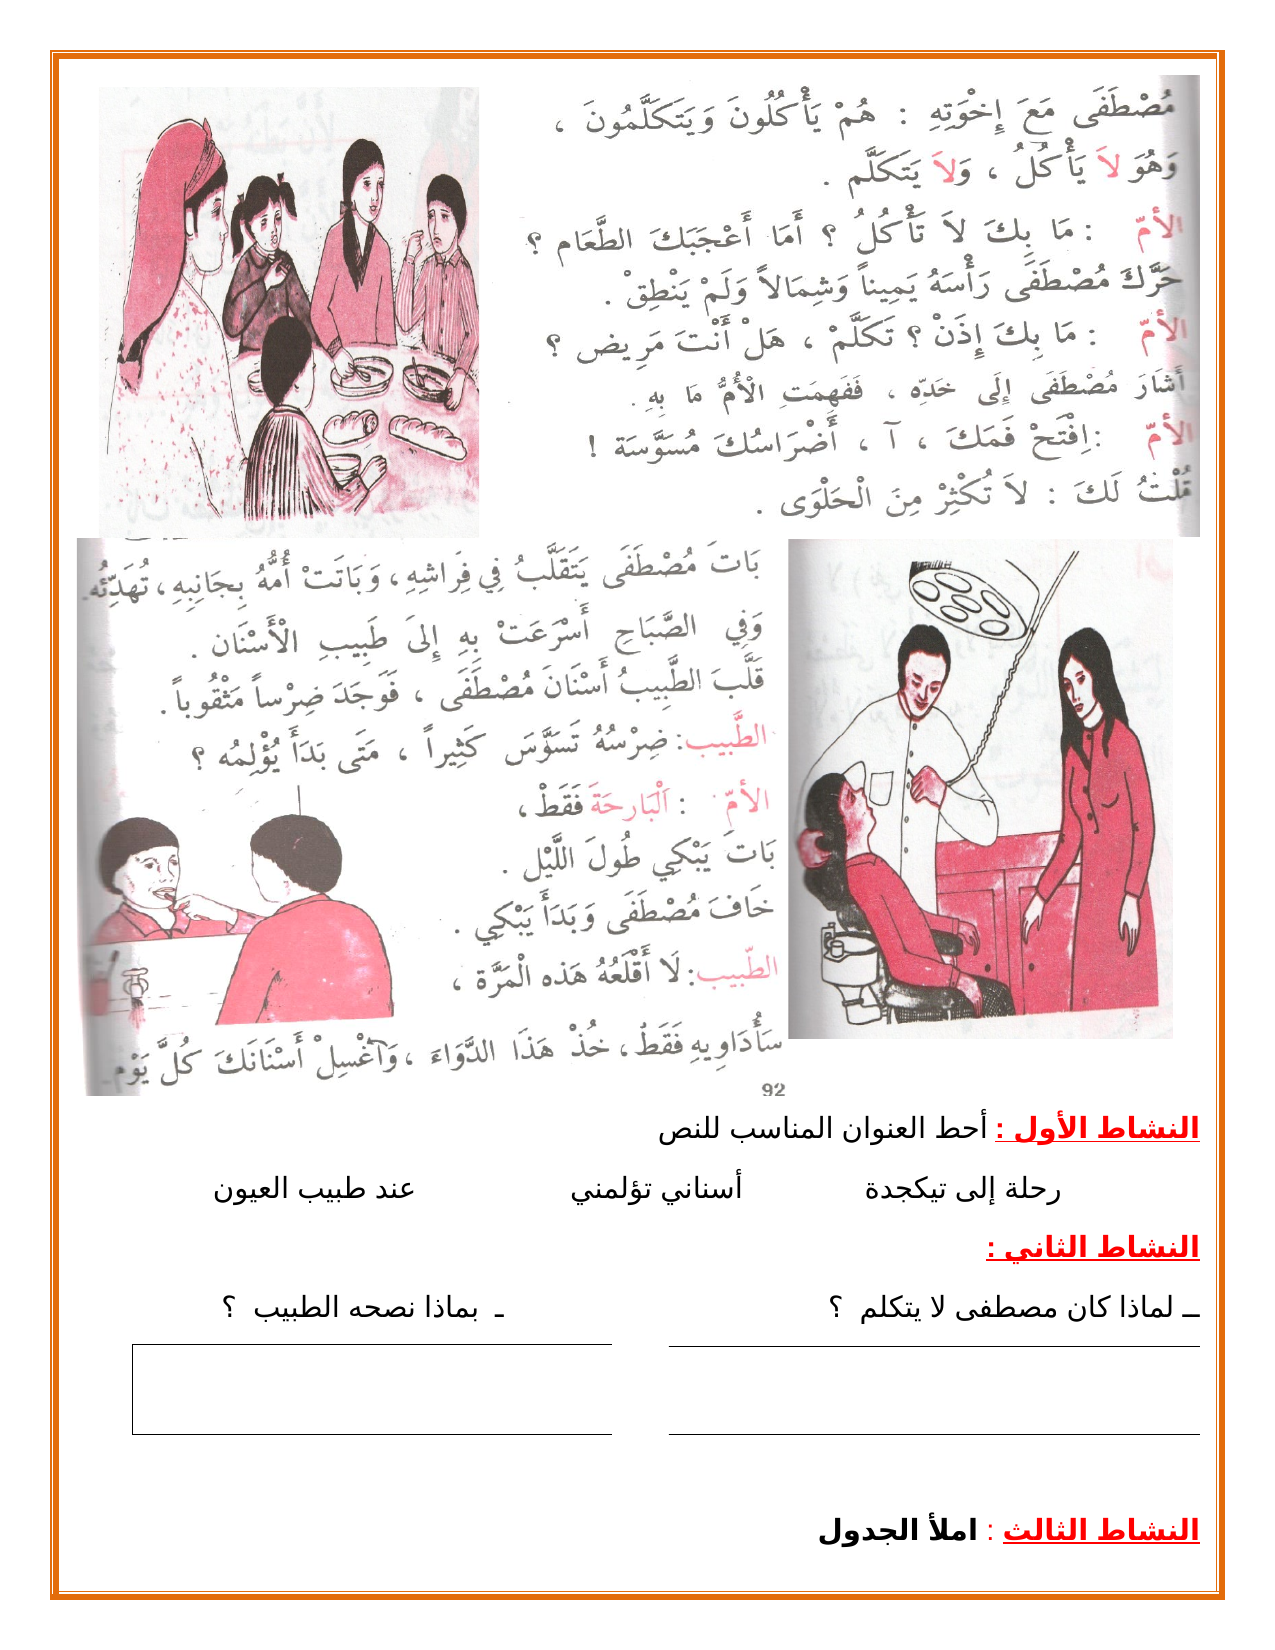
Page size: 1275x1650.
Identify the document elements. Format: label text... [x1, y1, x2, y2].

text النشاط الثاني : [75, 1230, 1200, 1264]
picture [76, 87, 1173, 1096]
picture [487, 75, 1200, 537]
text رحلة إلى تيكجدة أسناني تؤلمني عند طبيب العيون [75, 1171, 1200, 1204]
text النشاط الثالث : املأ الجدول [75, 1513, 1200, 1546]
text النشاط الأول : أحط العنوان المناسب للنص [75, 1111, 1200, 1145]
text ــ لماذا كان مصطفى لا يتكلم ؟ ـ بماذا نصحه الطبيب ؟ [75, 1289, 1200, 1323]
